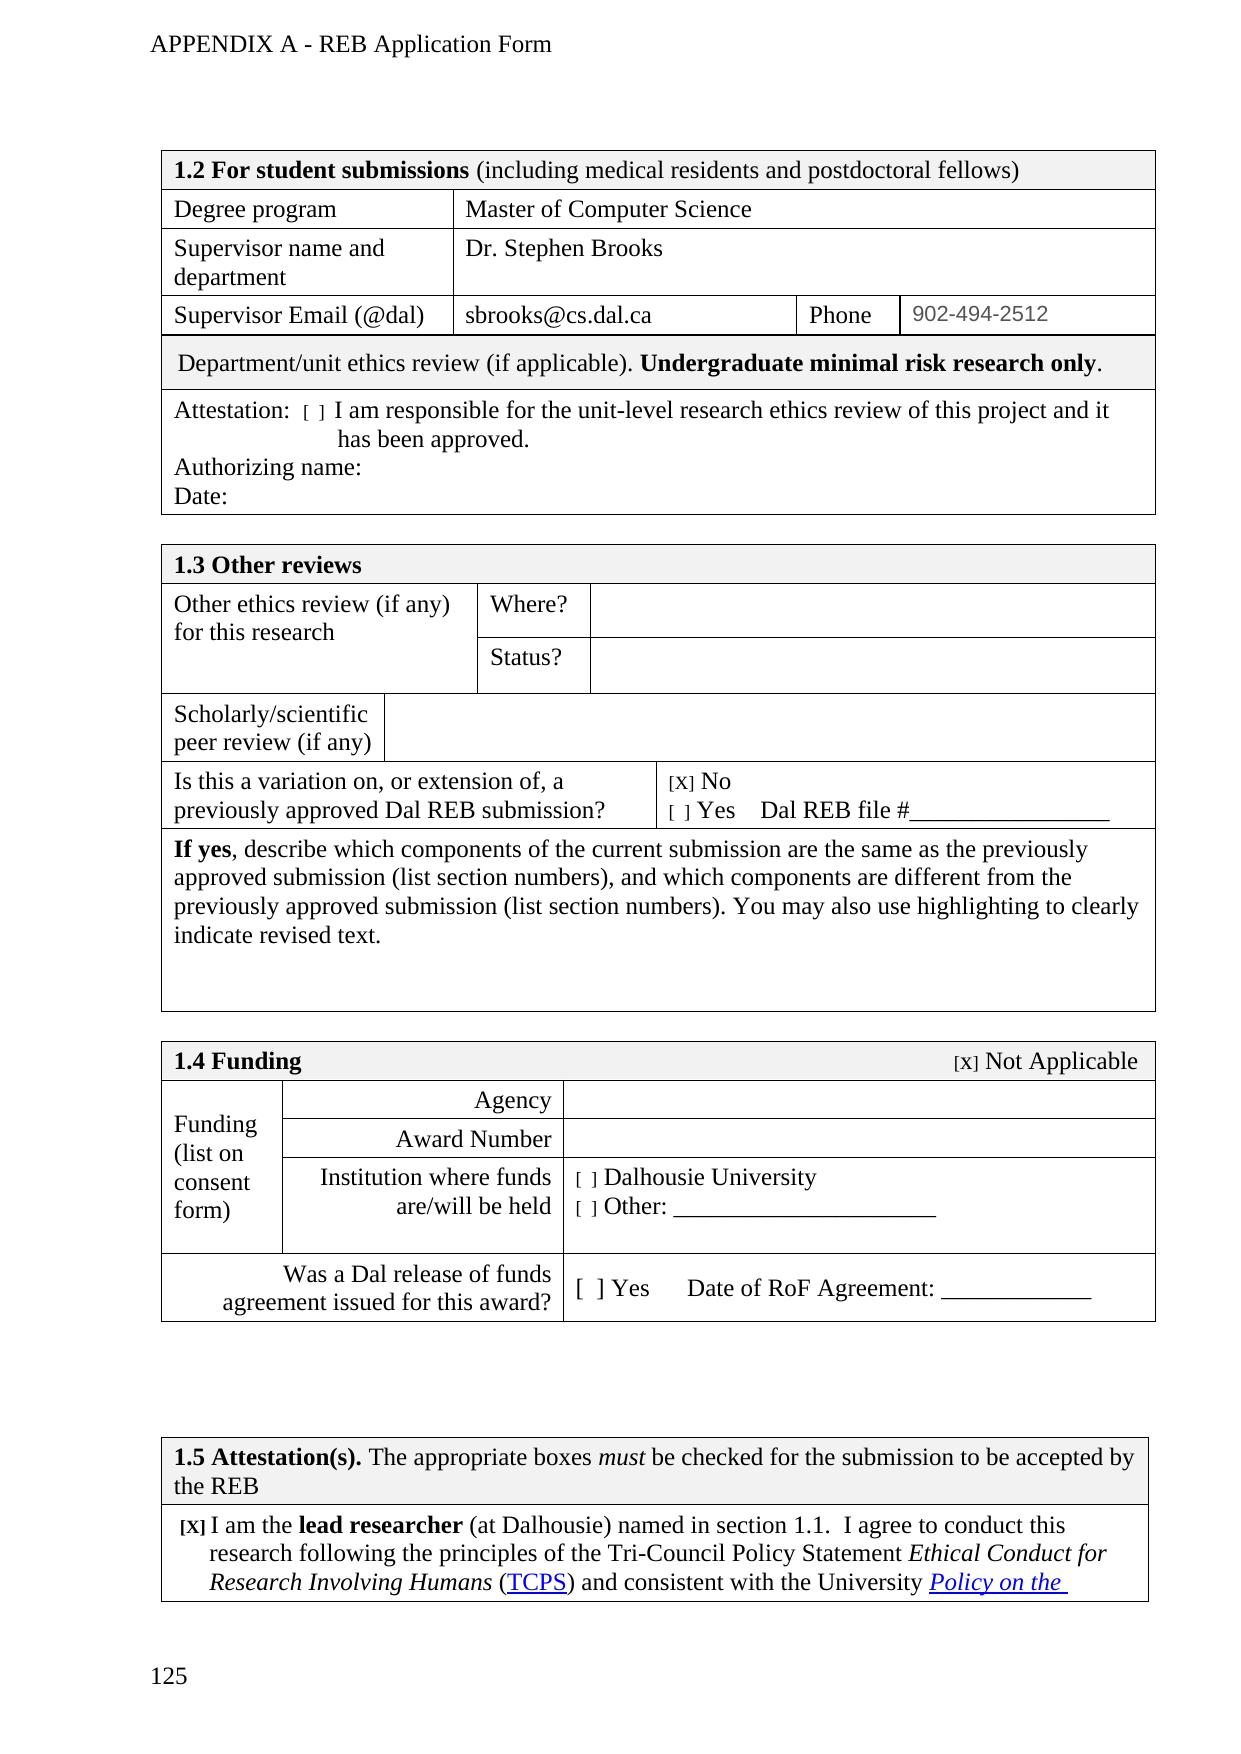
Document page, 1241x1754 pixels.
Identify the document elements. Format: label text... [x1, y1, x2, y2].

table_cell Dr. Stephen Brooks [454, 229, 1155, 295]
table_cell [564, 1081, 1155, 1118]
table_cell Phone [797, 296, 899, 334]
table_cell Is this a variation on, or extension of, a previously approved Dal REB submission? [162, 762, 656, 828]
table_cell [564, 1119, 1155, 1157]
table_cell Other ethics review (if any) for this research [162, 584, 477, 693]
table_cell Scholarly/scientific peer review (if any) [162, 694, 384, 761]
table_cell [385, 694, 1155, 761]
table_cell [591, 638, 1155, 693]
table_header 1.2 For student submissions (including medical residents and postdoctoral fellows) [162, 151, 1155, 189]
table_cell [X] No [ ] Yes Dal REB file #________________ [657, 762, 1155, 828]
table_cell If yes, describe which components of the current submission are the same as the previously approved submission (list section numbers), and which components are different from the previously approved submission (list section numbers). You may also use highlighting to clearly indicate revised text. [162, 829, 1155, 1011]
table_cell Institution where funds are/will be held [283, 1158, 563, 1253]
table_header 1.4 Funding [x] Not Applicable [162, 1042, 1155, 1079]
table_cell Where? [478, 584, 590, 637]
table_cell Funding (list on consent form) [162, 1081, 282, 1253]
table_cell sbrooks@cs.dal.ca [454, 296, 796, 334]
table_cell 902-494-2512 [901, 296, 1155, 334]
table_cell Attestation: [ ] I am responsible for the unit-level research ethics review of this project and it has been approved. Authorizing name: Date: [162, 390, 1155, 514]
table_cell Agency [283, 1081, 563, 1118]
table_cell Master of Computer Science [454, 190, 1155, 227]
table_cell Status? [478, 638, 590, 693]
table_cell Supervisor name and department [162, 229, 453, 295]
table_cell [591, 584, 1155, 637]
table_cell [ ] Yes Date of RoF Agreement: ____________ [564, 1254, 1155, 1321]
table_cell Was a Dal release of funds agreement issued for this award? [162, 1254, 563, 1321]
table_cell [ ] Dalhousie University [ ] Other: _____________________ [564, 1158, 1155, 1253]
table_cell Supervisor Email (@dal) [162, 296, 453, 334]
table_cell Degree program [162, 190, 453, 227]
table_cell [162, 1505, 1148, 1601]
table_header 1.5 Attestation(s). The appropriate boxes must be checked for the submission to be accepted by the REB [162, 1438, 1148, 1504]
table_header 1.3 Other reviews [162, 545, 1155, 583]
table_cell Department/unit ethics review (if applicable). Undergraduate minimal risk research only. [162, 336, 1155, 389]
table_cell Award Number [283, 1119, 563, 1157]
